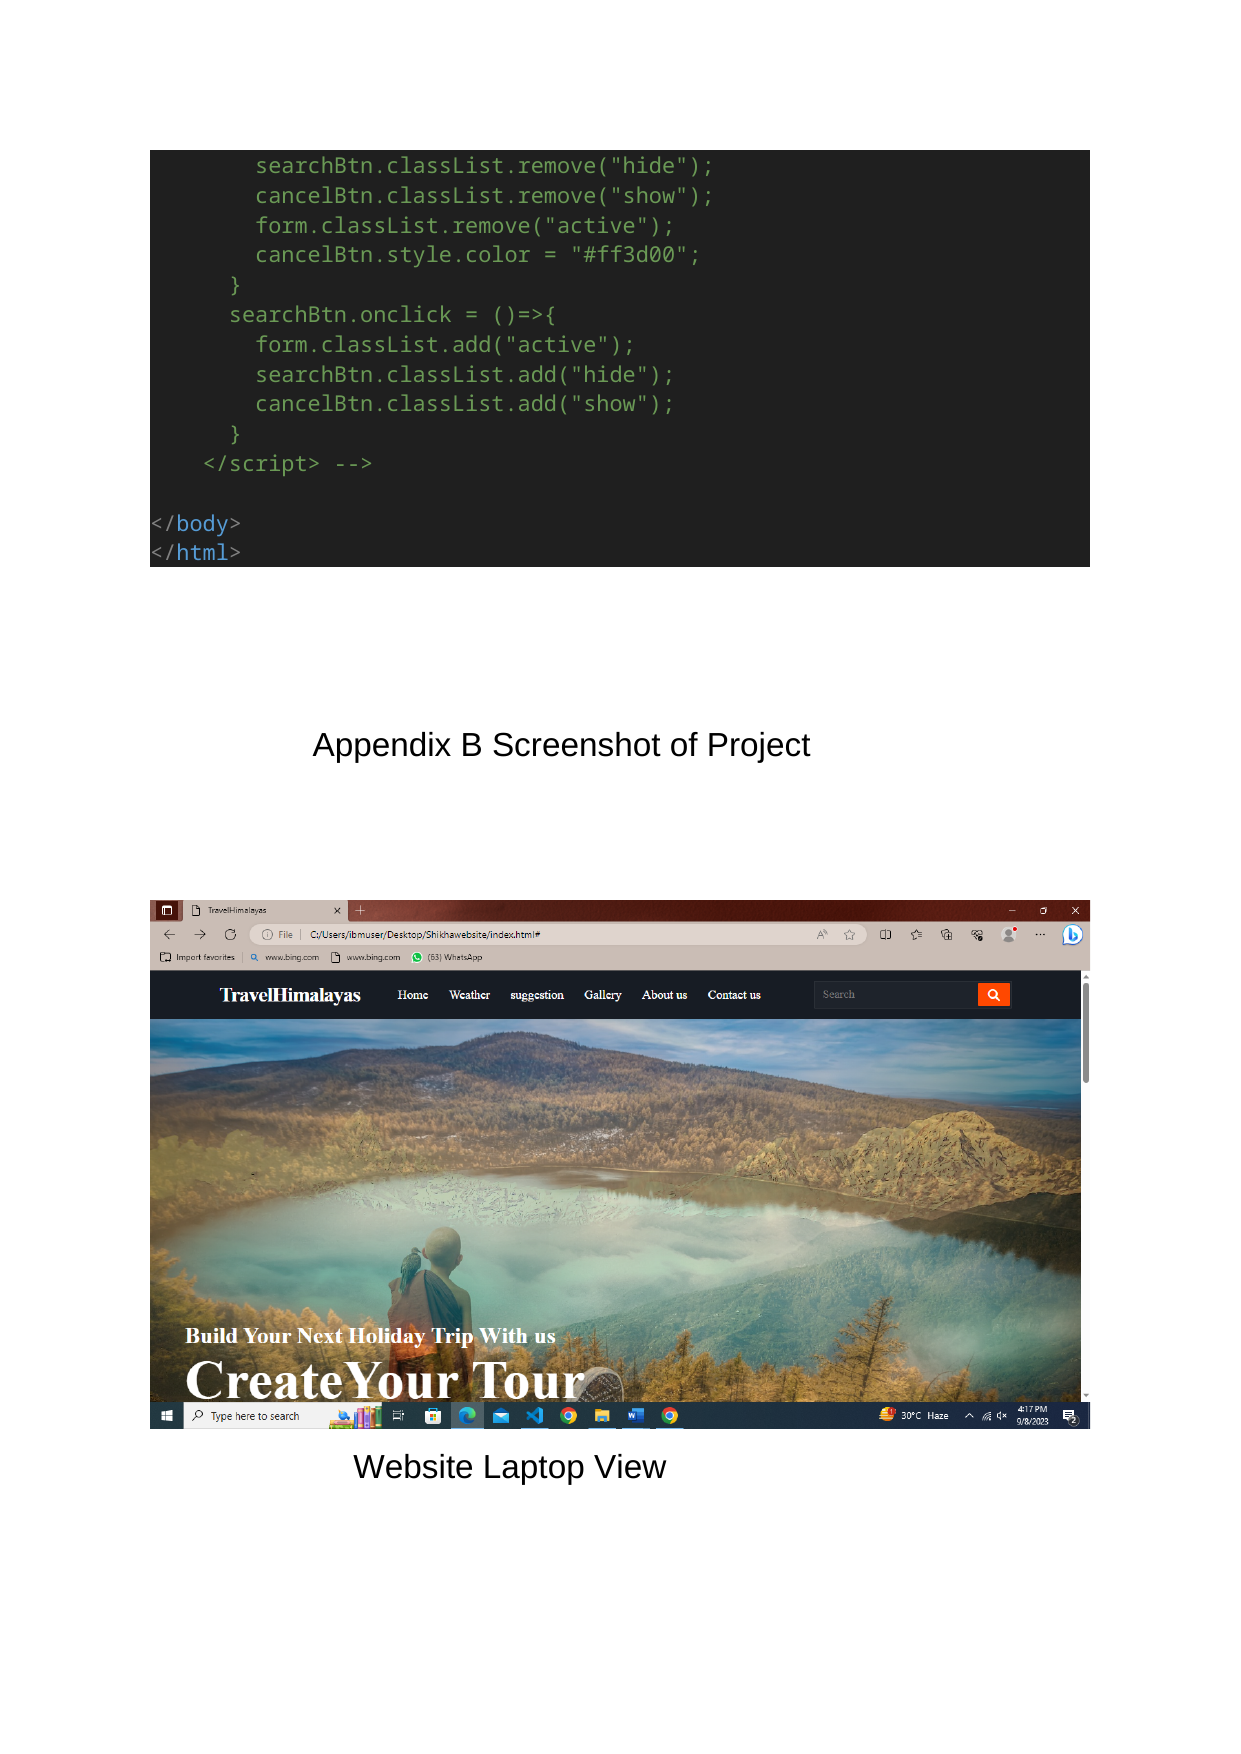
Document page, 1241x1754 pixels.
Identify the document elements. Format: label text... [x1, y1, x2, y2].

text </html> [150, 537, 1090, 567]
text cancelBtn.style.color = "#ff3d00"; [150, 239, 1090, 269]
text form.classList.remove("active"); [150, 209, 1090, 239]
text } [150, 418, 1090, 448]
text form.classList.add("active"); [150, 329, 1090, 358]
text cancelBtn.classList.remove("show"); [150, 180, 1090, 209]
text searchBtn.classList.remove("hide"); [150, 150, 1090, 180]
text </body> [150, 507, 1090, 537]
text searchBtn.onclick = ()=>{ [150, 299, 1090, 329]
text Appendix B Screenshot of Project [150, 726, 1090, 764]
text } [150, 269, 1090, 299]
picture [150, 900, 1091, 1429]
text Website Laptop View [150, 1447, 1090, 1486]
text </script> --> [150, 448, 1090, 478]
text cancelBtn.classList.add("show"); [150, 388, 1090, 418]
text searchBtn.classList.add("hide"); [150, 358, 1090, 388]
